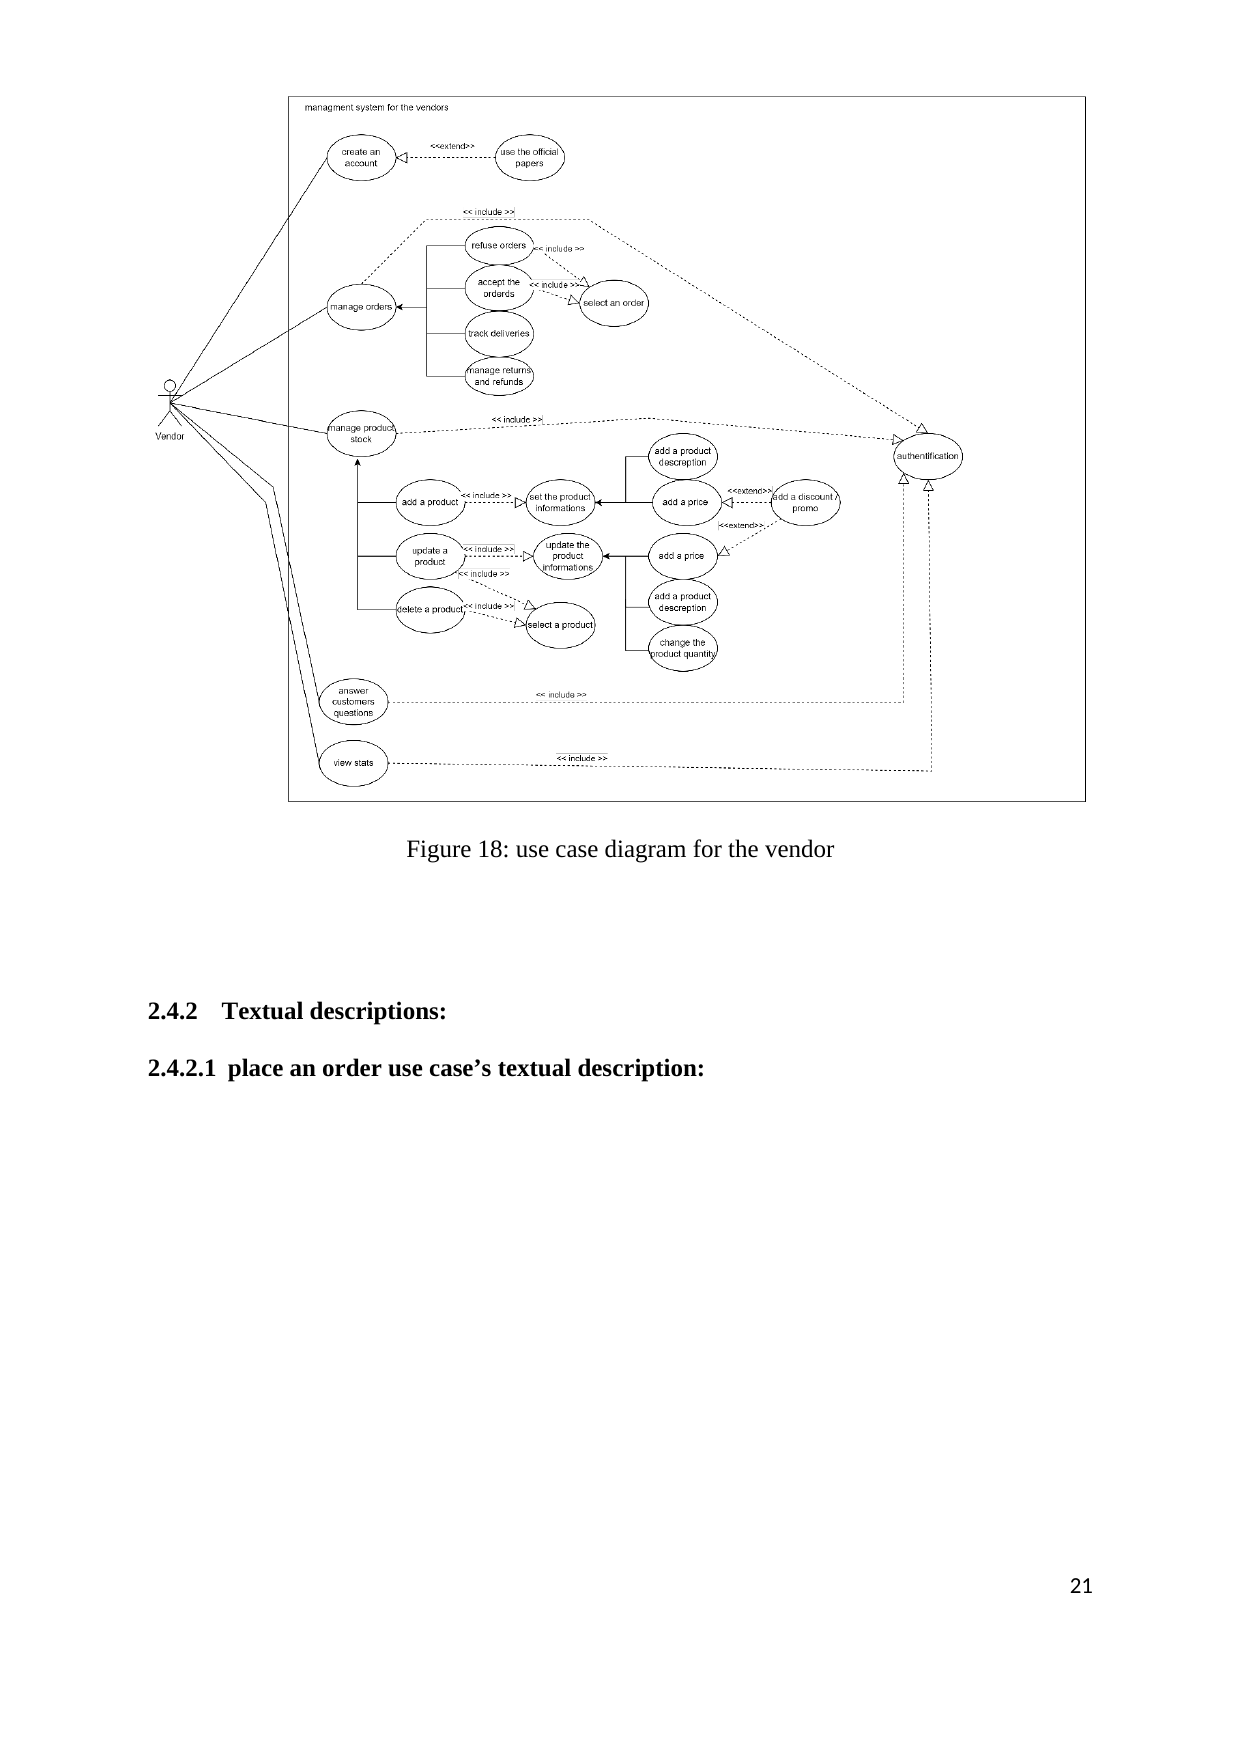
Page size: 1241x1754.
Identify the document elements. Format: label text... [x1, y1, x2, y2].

text 2.4.2 Textual descriptions: [148, 996, 1093, 1025]
picture [147, 88, 1093, 810]
text Figure 18: use case diagram for the vendor [148, 834, 1093, 863]
text 2.4.2.1 place an order use case’s textual description: [148, 1053, 1093, 1082]
